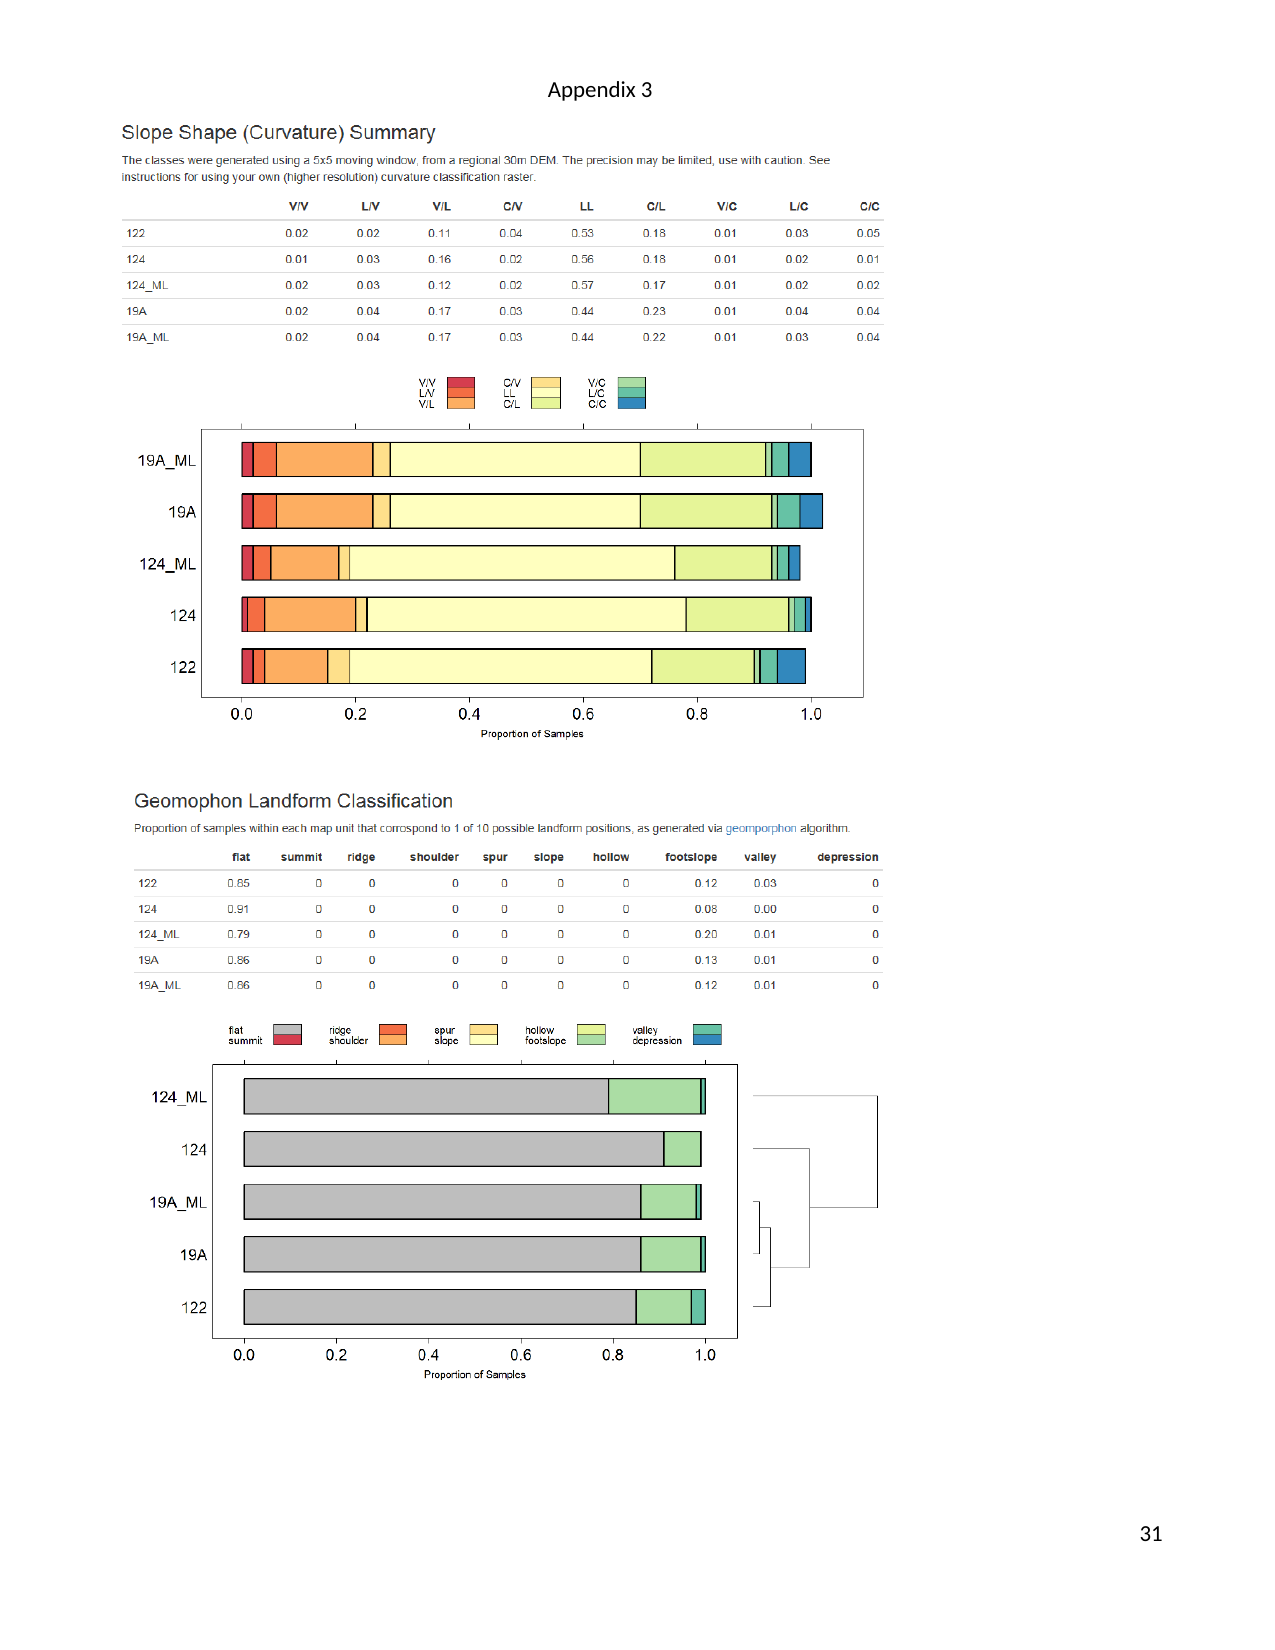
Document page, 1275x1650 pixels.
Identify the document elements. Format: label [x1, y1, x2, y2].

picture [112, 112, 903, 762]
picture [112, 780, 903, 1393]
